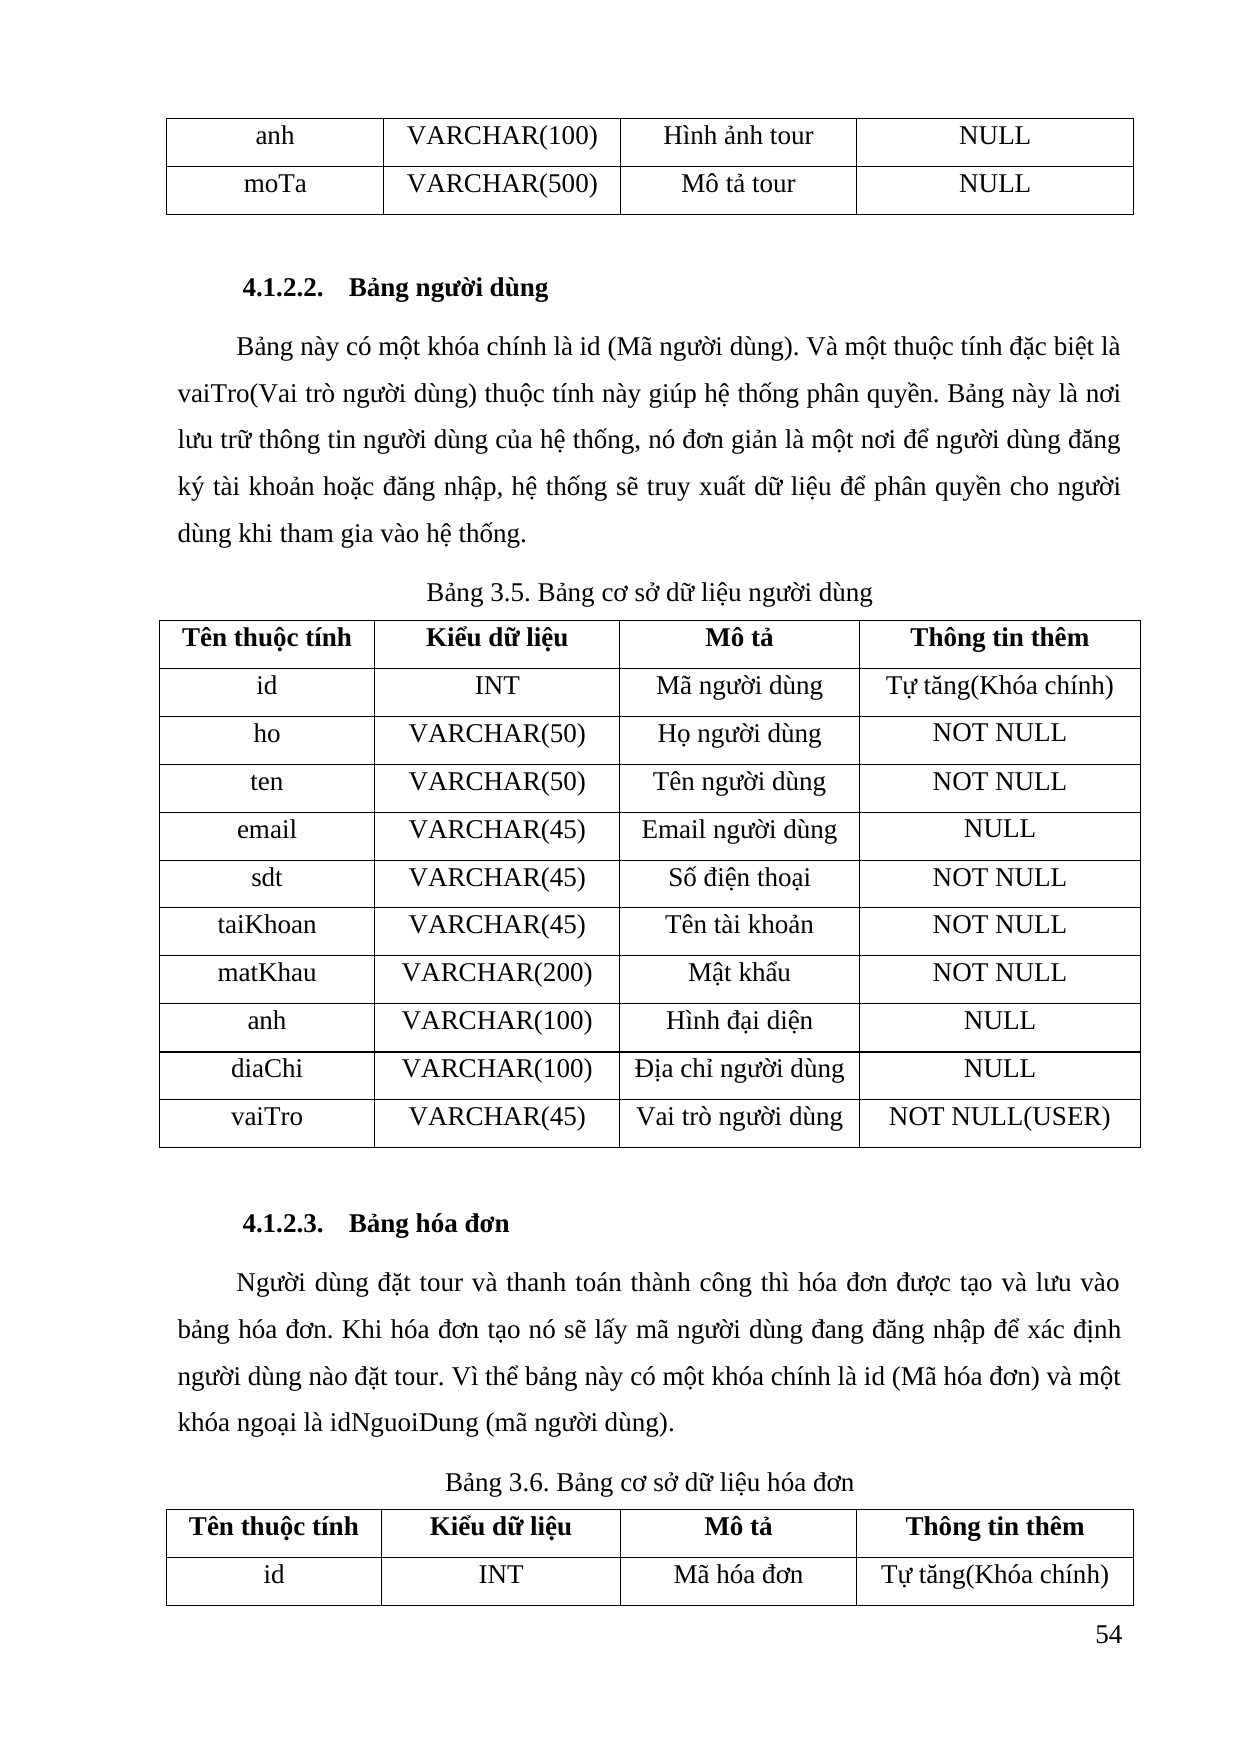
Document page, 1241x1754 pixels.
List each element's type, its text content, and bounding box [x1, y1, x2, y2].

table_cell VARCHAR(45) [375, 861, 619, 907]
table_cell VARCHAR(100) [384, 119, 620, 166]
table_cell id [160, 669, 374, 716]
table_cell moTa [167, 167, 383, 213]
table_cell Họ người dùng [620, 717, 859, 763]
table_cell VARCHAR(50) [375, 765, 619, 812]
table_cell VARCHAR(45) [375, 908, 619, 955]
table_cell NULL [860, 1053, 1140, 1099]
table_cell NULL [860, 1004, 1140, 1051]
table_cell id [167, 1558, 381, 1605]
table_cell VARCHAR(50) [375, 717, 619, 763]
table_cell ho [160, 717, 374, 763]
table_header Thông tin thêm [857, 1510, 1133, 1557]
table_cell Tên người dùng [620, 765, 859, 812]
table_cell INT [382, 1558, 620, 1605]
table_cell NULL [857, 167, 1133, 213]
table_cell Mã hóa đơn [621, 1558, 856, 1605]
table_cell VARCHAR(100) [375, 1004, 619, 1051]
table_cell ten [160, 765, 374, 812]
table_header Tên thuộc tính [167, 1510, 381, 1557]
table_cell VARCHAR(45) [375, 1100, 619, 1147]
table_cell NULL [857, 119, 1133, 166]
table_cell Tên tài khoản [620, 908, 859, 955]
table_cell NOT NULL [860, 956, 1140, 1003]
table_cell NOT NULL(USER) [860, 1100, 1140, 1147]
table_cell NOT NULL [860, 861, 1140, 907]
table_cell Hình đại diện [620, 1004, 859, 1051]
table_header Tên thuộc tính [160, 621, 374, 668]
table_cell Mã người dùng [620, 669, 859, 716]
table_cell NULL [860, 813, 1140, 859]
subtitle Bảng hóa đơn [242, 1207, 1122, 1238]
subtitle Bảng người dùng [242, 271, 1122, 302]
table_cell Số điện thoại [620, 861, 859, 907]
table_cell Hình ảnh tour [621, 119, 856, 166]
table_cell matKhau [160, 956, 374, 1003]
table_cell VARCHAR(200) [375, 956, 619, 1003]
table_cell sdt [160, 861, 374, 907]
table_header Mô tả [620, 621, 859, 668]
table_cell INT [375, 669, 619, 716]
table_cell Tự tăng(Khóa chính) [860, 669, 1140, 716]
table_cell NOT NULL [860, 908, 1140, 955]
table_header Mô tả [621, 1510, 856, 1557]
table_cell diaChi [160, 1053, 374, 1099]
table_header Kiểu dữ liệu [375, 621, 619, 668]
text Người dùng đặt tour và thanh toán thành công thì hóa đơn được tạo và lưu vào bảng hóa đơn. Khi hóa đơn tạo nó sẽ lấy mã người dùng đang đăng nhập để xác định người dùng nào đặt tour. Vì thể bảng này có một khóa chính là id (Mã hóa đơn) và một khóa ngoại là idNguoiDung (mã người dùng). [177, 1266, 1122, 1438]
table_cell VARCHAR(45) [375, 813, 619, 859]
table_cell anh [160, 1004, 374, 1051]
table_cell Mật khẩu [620, 956, 859, 1003]
table_cell anh [167, 119, 383, 166]
table_header Thông tin thêm [860, 621, 1140, 668]
table_header Kiểu dữ liệu [382, 1510, 620, 1557]
table_cell Email người dùng [620, 813, 859, 859]
table_cell Tự tăng(Khóa chính) [857, 1558, 1133, 1605]
table_cell NOT NULL [860, 717, 1140, 763]
table_cell taiKhoan [160, 908, 374, 955]
table_cell Địa chỉ người dùng [620, 1053, 859, 1099]
table_cell Vai trò người dùng [620, 1100, 859, 1147]
table_cell Mô tả tour [621, 167, 856, 213]
table_cell VARCHAR(500) [384, 167, 620, 213]
table_cell VARCHAR(100) [375, 1053, 619, 1099]
table_cell vaiTro [160, 1100, 374, 1147]
text Bảng này có một khóa chính là id (Mã người dùng). Và một thuộc tính đặc biệt là vaiTro(Vai trò người dùng) thuộc tính này giúp hệ thống phân quyền. Bảng này là nơi lưu trữ thông tin người dùng của hệ thống, nó đơn giản là một nơi để người dùng đăng ký tài khoản hoặc đăng nhập, hệ thống sẽ truy xuất dữ liệu để phân quyền cho người dùng khi tham gia vào hệ thống. [177, 330, 1122, 548]
table_cell email [160, 813, 374, 859]
table_cell NOT NULL [860, 765, 1140, 812]
